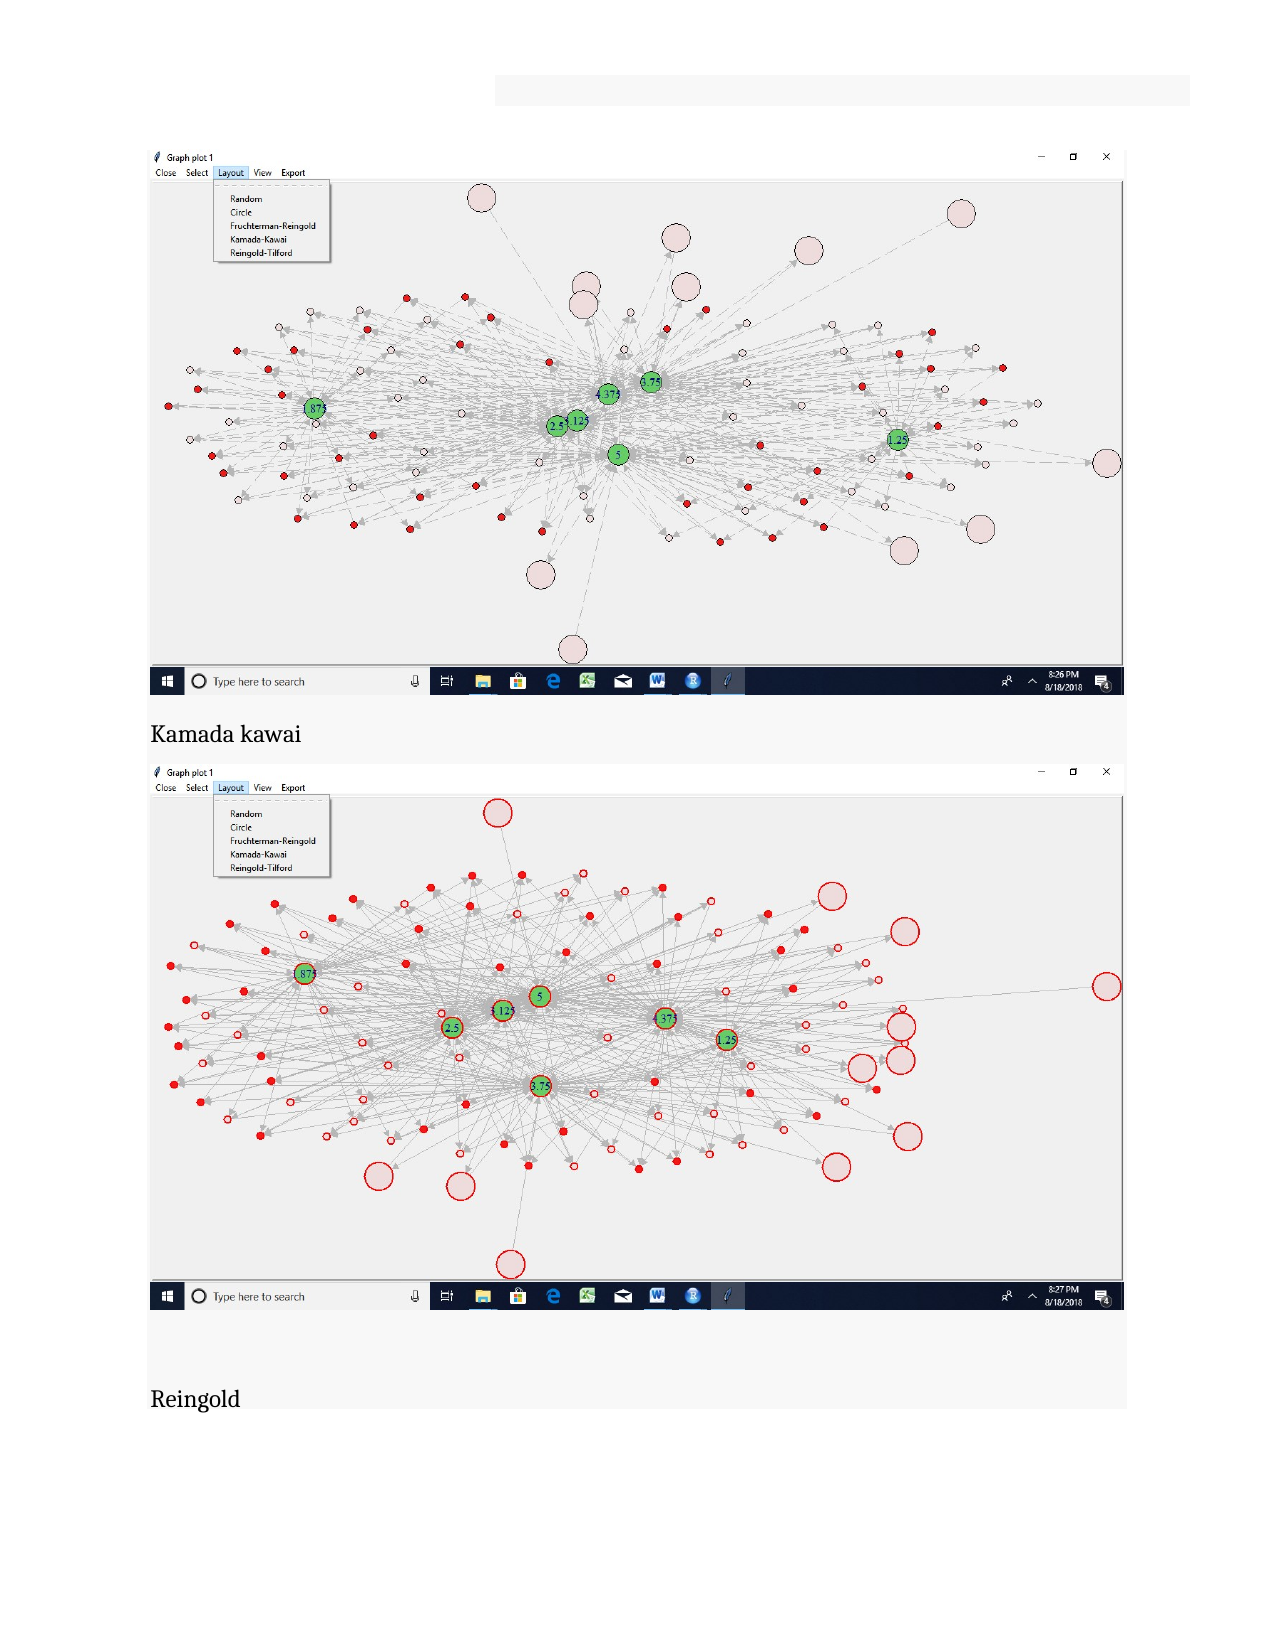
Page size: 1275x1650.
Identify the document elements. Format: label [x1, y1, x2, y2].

picture [150, 764, 1124, 1310]
picture [150, 149, 1124, 695]
